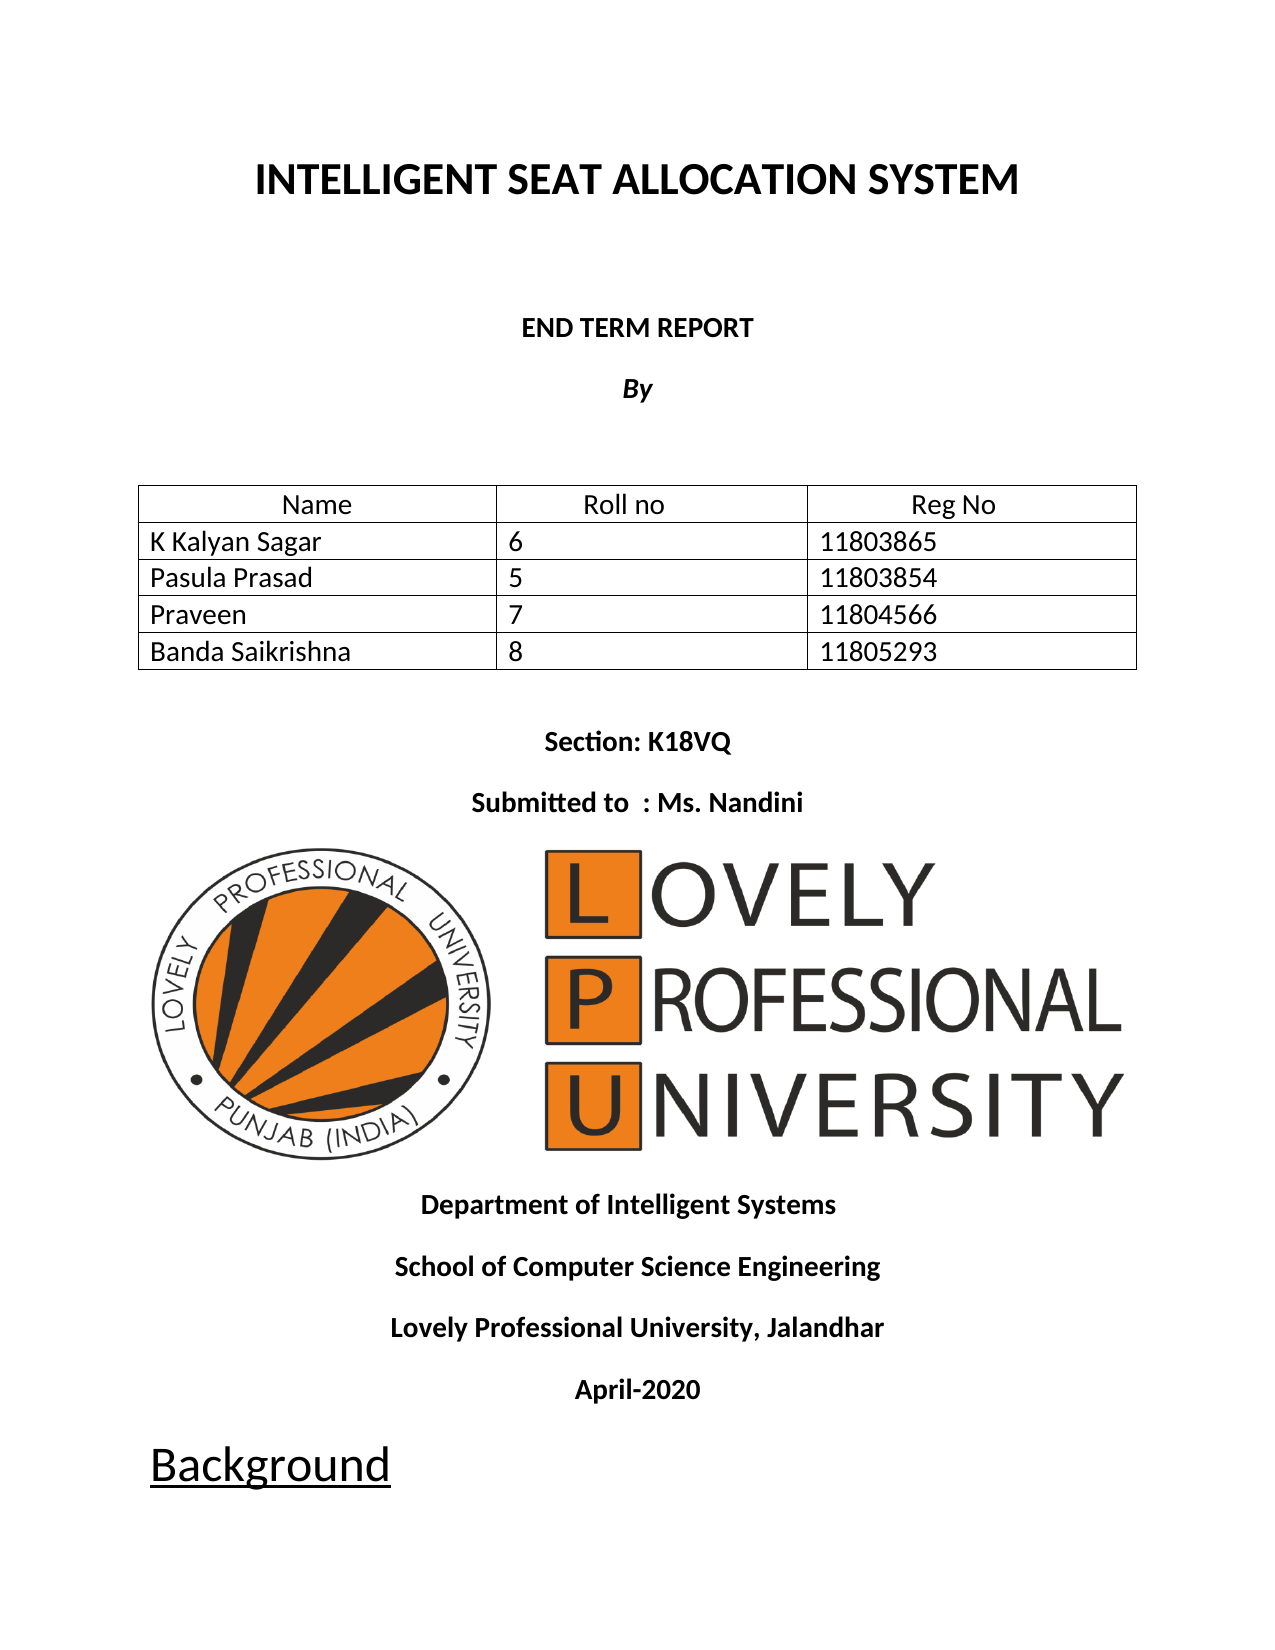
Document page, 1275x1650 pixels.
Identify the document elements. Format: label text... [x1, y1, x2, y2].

picture [150, 846, 1125, 1161]
table_cell 5 [497, 560, 807, 595]
table_cell Banda Saikrishna [139, 633, 496, 668]
table_cell 11803854 [808, 560, 1136, 595]
text Lovely Professional University, Jalandhar [150, 1309, 1125, 1345]
table_cell 11805293 [808, 633, 1136, 668]
table_header Name [139, 486, 496, 522]
text Submitted to : Ms. Nandini [150, 784, 1125, 820]
table_cell Pasula Prasad [139, 560, 496, 595]
table_cell 11803865 [808, 523, 1136, 558]
table_cell 8 [497, 633, 807, 668]
table_cell K Kalyan Sagar [139, 523, 496, 558]
text Section: K18VQ [150, 723, 1125, 758]
text Background [150, 1433, 1125, 1494]
text INTELLIGENT SEAT ALLOCATION SYSTEM [150, 150, 1125, 206]
table_cell 11804566 [808, 596, 1136, 632]
table_cell Praveen [139, 596, 496, 632]
text END TERM REPORT [150, 309, 1125, 344]
table_cell 7 [497, 596, 807, 632]
text Department of Intelligent Systems [150, 1186, 1125, 1222]
text April-2020 [150, 1371, 1125, 1407]
table_cell 6 [497, 523, 807, 558]
text By [150, 370, 1125, 406]
table_header Roll no [497, 486, 807, 522]
text School of Computer Science Engineering [150, 1248, 1125, 1283]
table_header Reg No [808, 486, 1136, 522]
